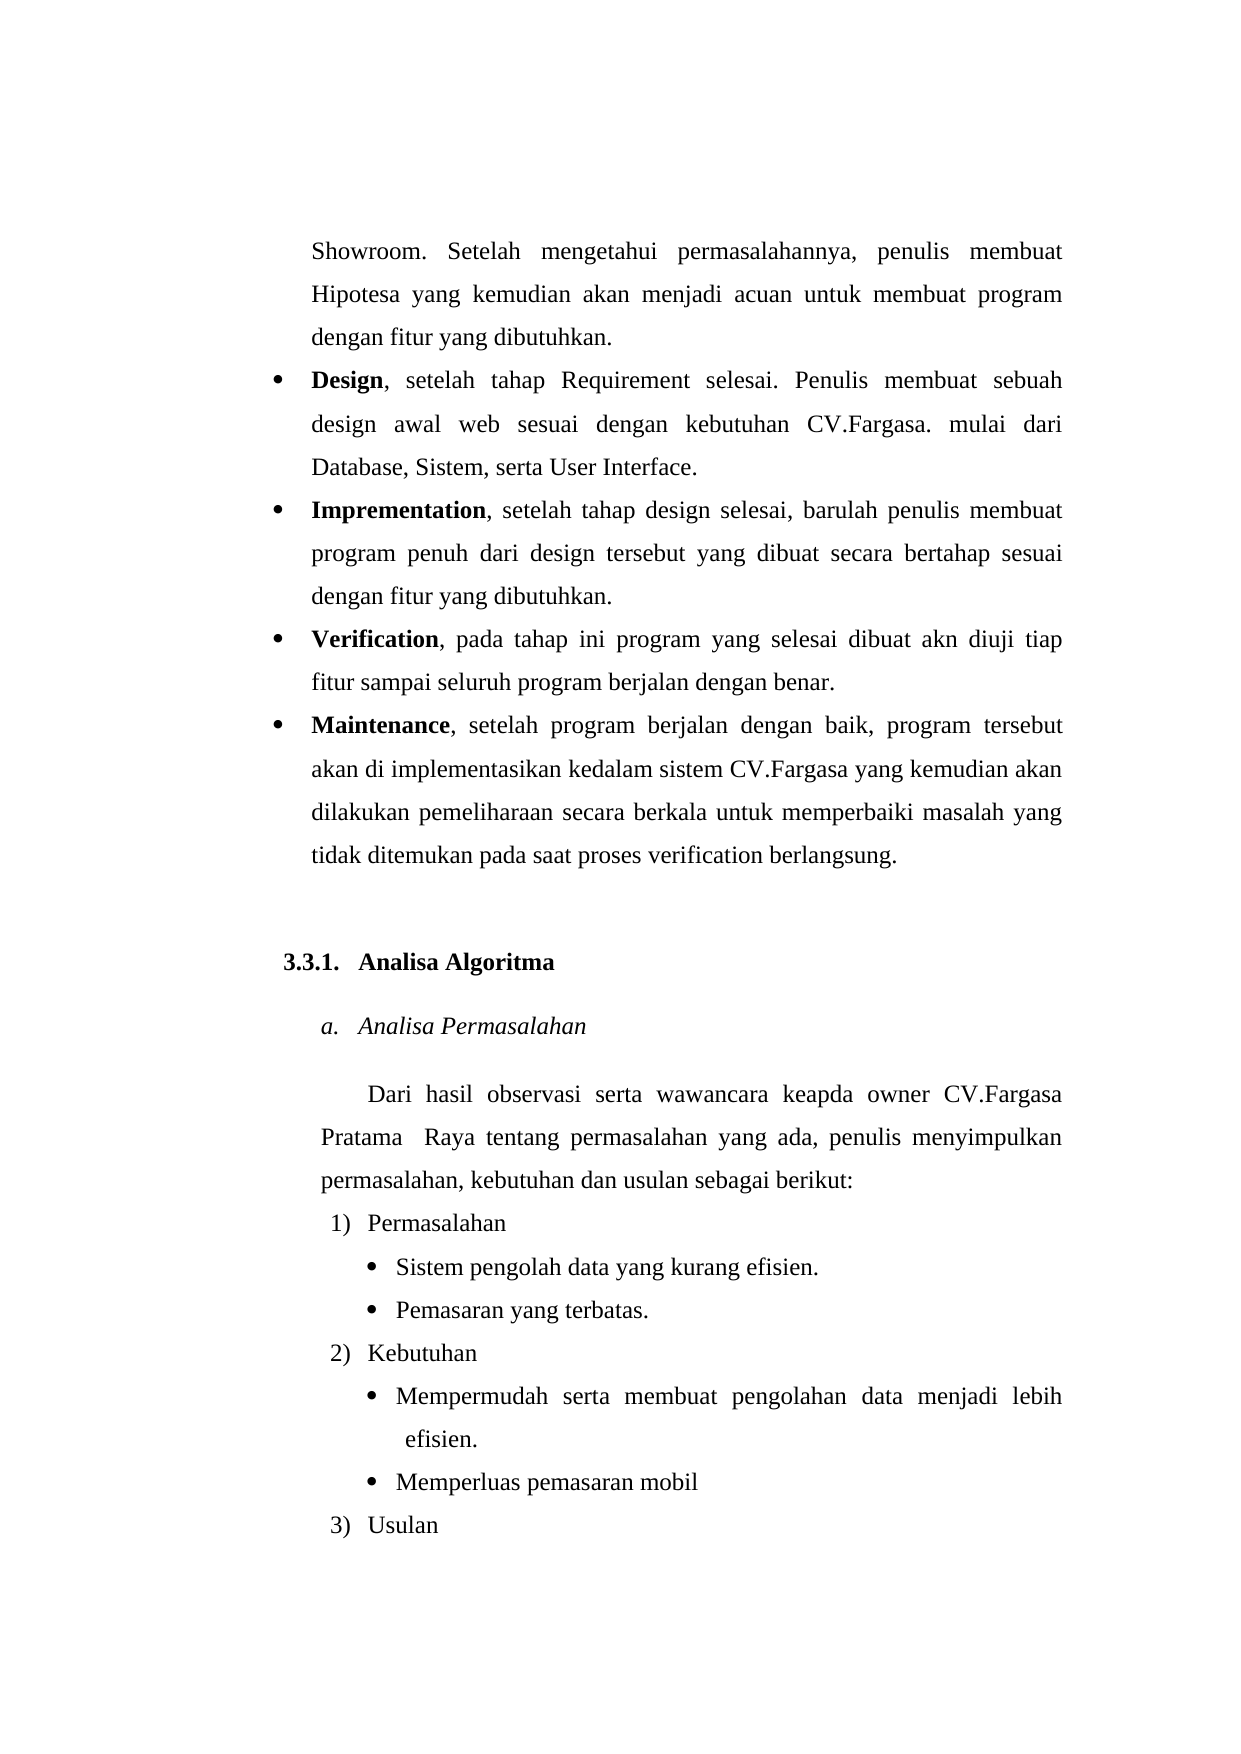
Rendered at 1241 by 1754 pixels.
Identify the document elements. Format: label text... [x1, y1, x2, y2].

list Pemasaran yang terbatas. [367, 1295, 1063, 1323]
subtitle Analisa Permasalahan [321, 1011, 1063, 1040]
list Imprementation, setelah tahap design selesai, barulah penulis membuat program penuh dari design tersebut yang dibuat secara bertahap sesuai dengan fitur yang dibutuhkan. [274, 495, 1063, 610]
subtitle Analisa Algoritma [283, 947, 1063, 976]
text Dari hasil observasi serta wawancara keapda owner CV.Fargasa Pratama Raya tentang permasalahan yang ada, penulis menyimpulkan permasalahan, kebutuhan dan usulan sebagai berikut: [321, 1079, 1063, 1194]
list Kebutuhan [330, 1338, 1063, 1367]
list Design, setelah tahap Requirement selesai. Penulis membuat sebuah design awal web sesuai dengan kebutuhan CV.Fargasa. mulai dari Database, Sistem, serta User Interface. [274, 366, 1063, 481]
list Permasalahan [330, 1208, 1063, 1237]
list Sistem pengolah data yang kurang efisien. [367, 1252, 1063, 1280]
list Memperluas pemasaran mobil [367, 1467, 1063, 1496]
list Maintenance, setelah program berjalan dengan baik, program tersebut akan di implementasikan kedalam sistem CV.Fargasa yang kemudian akan dilakukan pemeliharaan secara berkala untuk memperbaiki masalah yang tidak ditemukan pada saat proses verification berlangsung. [274, 711, 1063, 869]
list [274, 236, 1063, 351]
list Usulan [330, 1510, 1063, 1539]
list Verification, pada tahap ini program yang selesai dibuat akn diuji tiap fitur sampai seluruh program berjalan dengan benar. [274, 624, 1063, 696]
list Mempermudah serta membuat pengolahan data menjadi lebih efisien. [367, 1381, 1063, 1453]
